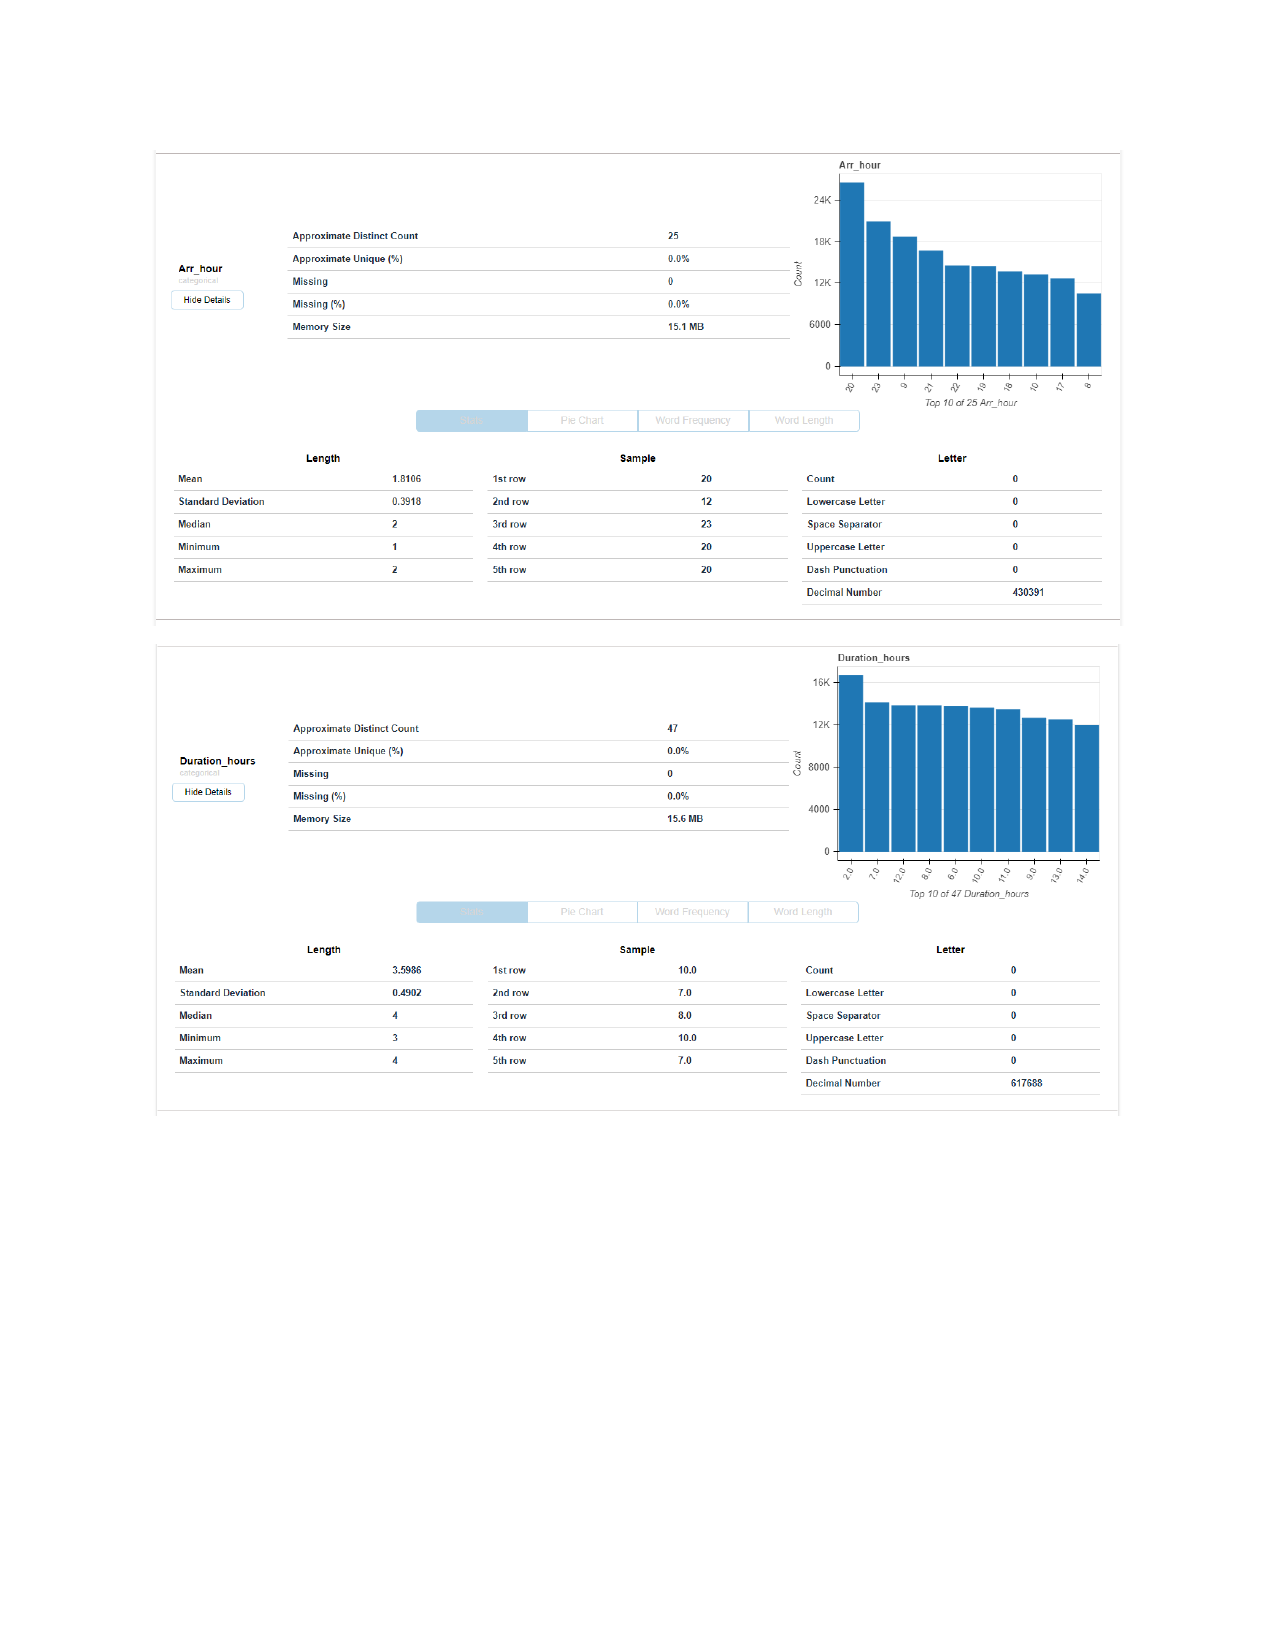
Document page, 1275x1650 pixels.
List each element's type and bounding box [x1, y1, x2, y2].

picture [150, 150, 1125, 626]
picture [150, 644, 1125, 1116]
